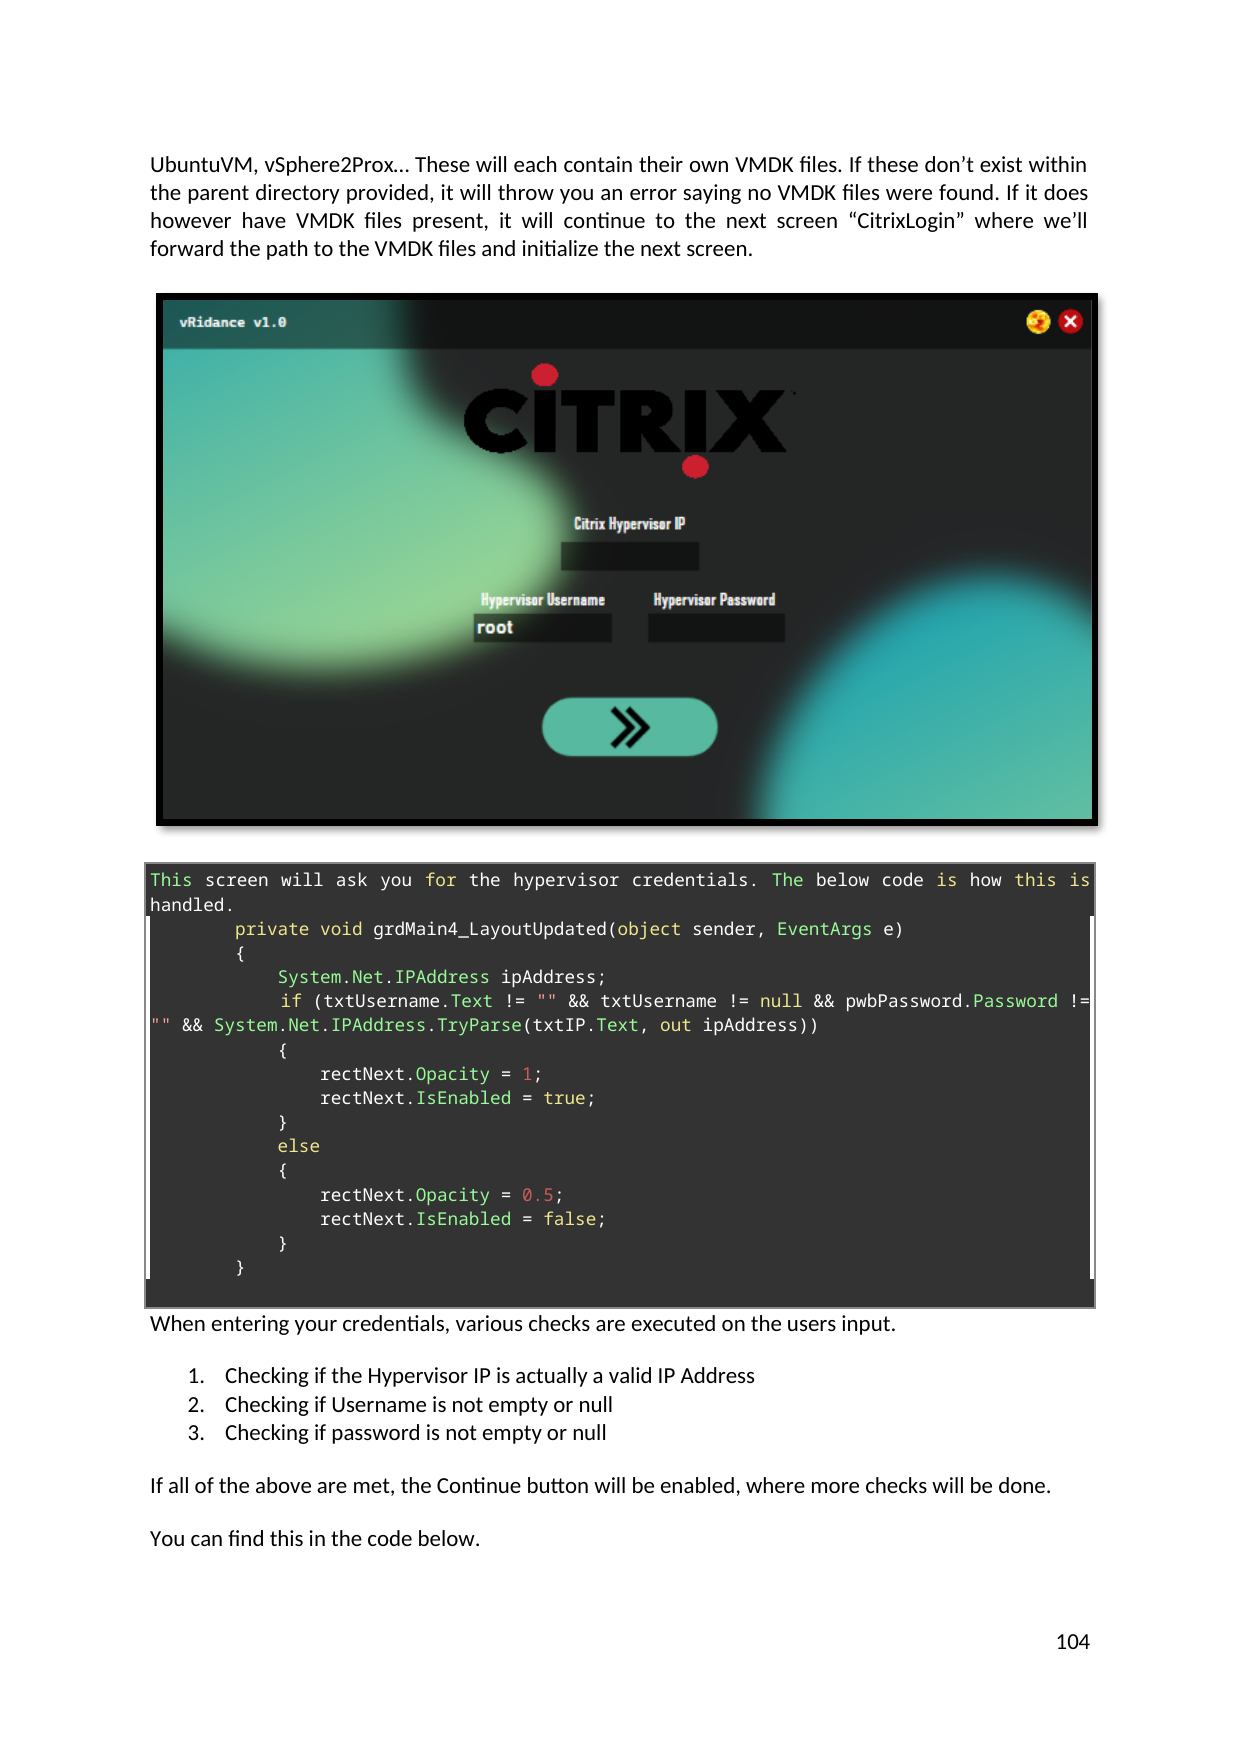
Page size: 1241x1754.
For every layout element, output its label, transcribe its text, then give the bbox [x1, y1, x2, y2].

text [150, 150, 1090, 262]
text { [150, 1037, 1090, 1061]
text rectNext.IsEnabled = true; [150, 1085, 1090, 1109]
list Checking if the Hypervisor IP is actually a valid IP Address [187, 1362, 1090, 1390]
text if (txtUsername.Text != "" && txtUsername != null && pwbPassword.Password != "" && System.Net.IPAddress.TryParse(txtIP.Text, out ipAddress)) [150, 989, 1090, 1037]
text } [150, 1254, 1090, 1273]
text } [150, 1230, 1090, 1254]
text When entering your credentials, various checks are executed on the users input. [150, 1309, 1090, 1337]
picture [163, 300, 1092, 819]
text else [150, 1134, 1090, 1158]
text } [150, 1109, 1090, 1134]
list Checking if password is not empty or null [187, 1418, 1090, 1446]
text rectNext.Opacity = 1; [150, 1061, 1090, 1085]
text If all of the above are met, the Continue button will be enabled, where more checks will be done. [150, 1471, 1090, 1499]
list Checking if Username is not empty or null [187, 1390, 1090, 1418]
text { [150, 940, 1090, 964]
text System.Net.IPAddress ipAddress; [150, 964, 1090, 989]
text rectNext.Opacity = 0.5; [150, 1182, 1090, 1206]
text private void grdMain4_LayoutUpdated(object sender, EventArgs e) [150, 916, 1090, 940]
text { [150, 1158, 1090, 1182]
text rectNext.IsEnabled = false; [150, 1206, 1090, 1230]
text You can find this in the code below. [150, 1524, 1090, 1552]
text This screen will ask you for the hypervisor credentials. The below code is how this is handled. [146, 864, 1094, 916]
